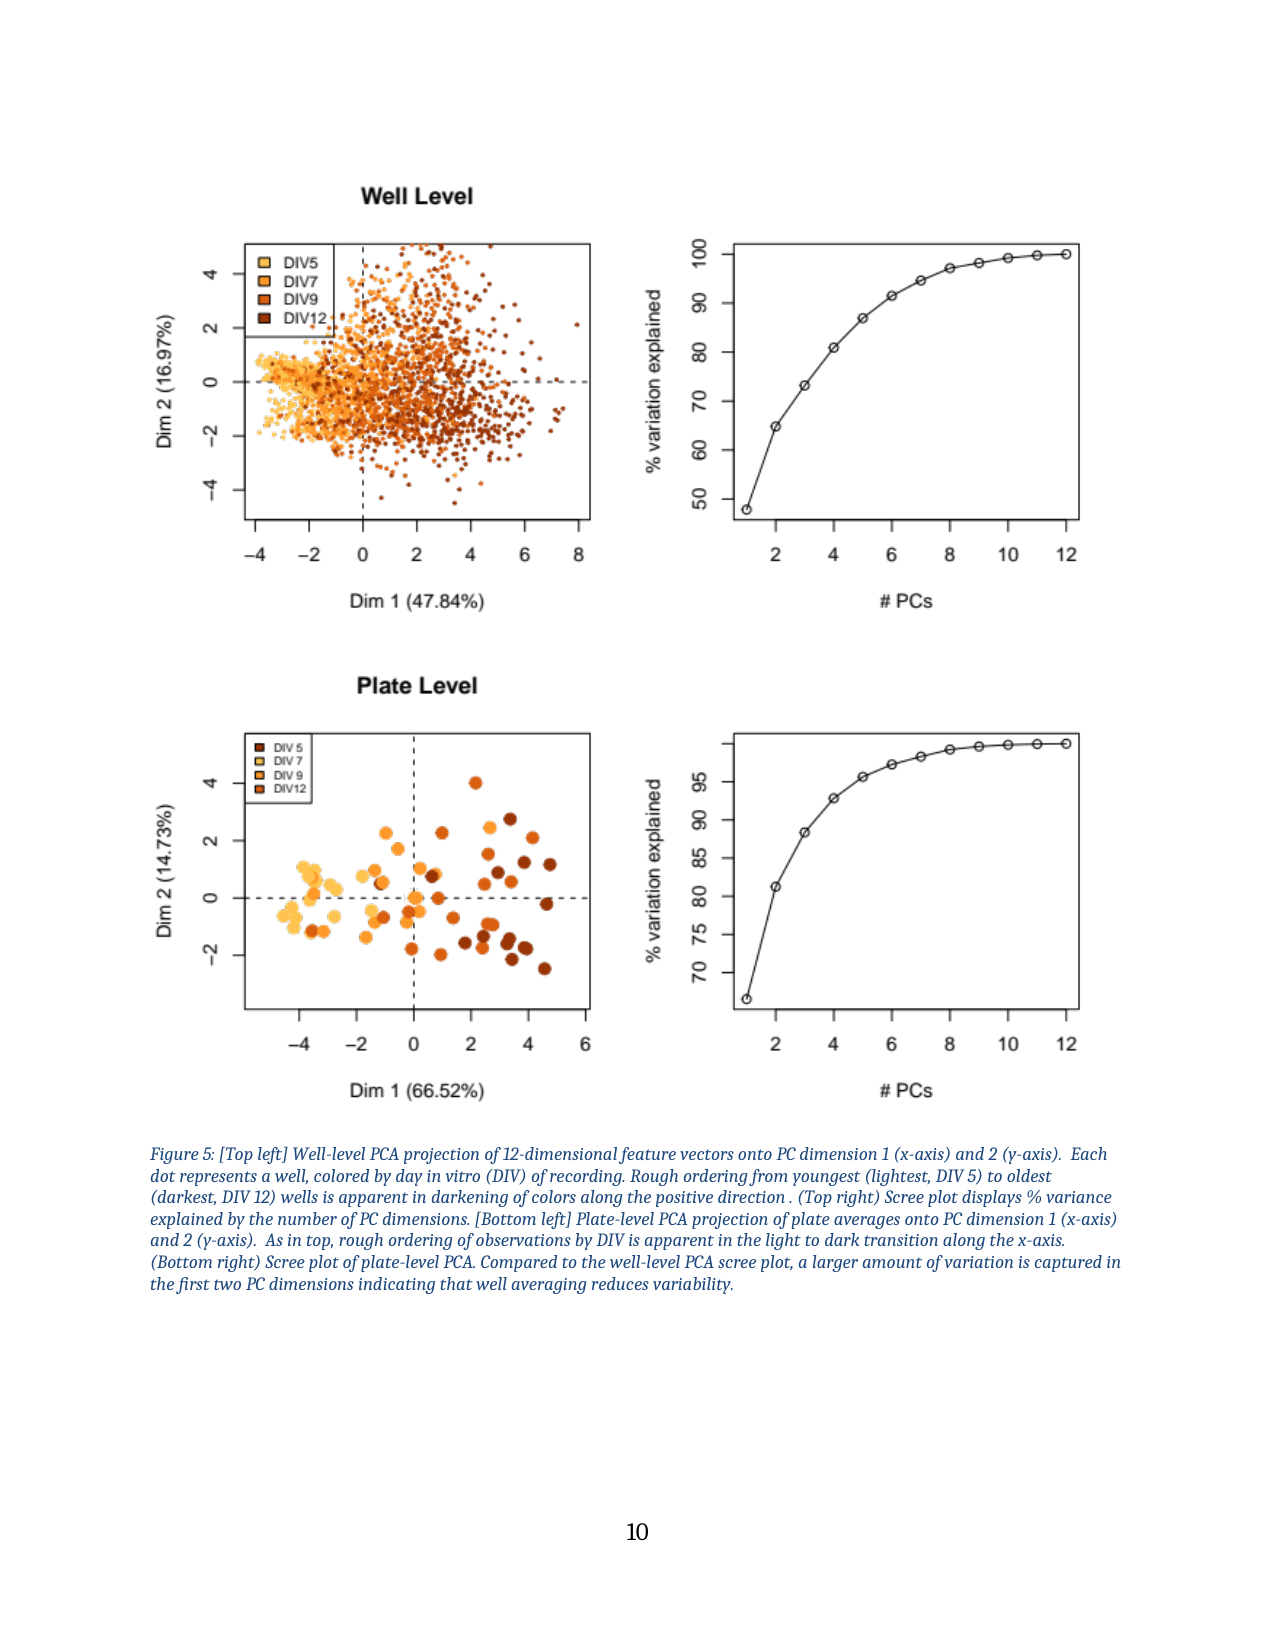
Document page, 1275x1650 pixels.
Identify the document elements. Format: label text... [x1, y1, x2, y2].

text Figure 5: [Top left] Well-level PCA projection of 12-dimensional feature vectors onto PC dimension 1 (x-axis) and 2 (y-axis). Each dot represents a well, colored by day in vitro (DIV) of recording. Rough ordering from youngest (lightest, DIV 5) to oldest (darkest, DIV 12) wells is apparent in darkening of colors along the positive direction . (Top right) Scree plot displays % variance explained by the number of PC dimensions. [Bottom left] Plate-level PCA projection of plate averages onto PC dimension 1 (x-axis) and 2 (y-axis). As in top, rough ordering of observations by DIV is apparent in the light to dark transition along the x-axis. (Bottom right) Scree plot of plate-level PCA. Compared to the well-level PCA scree plot, a larger amount of variation is captured in the first two PC dimensions indicating that well averaging reduces variability. [150, 1144, 1125, 1295]
